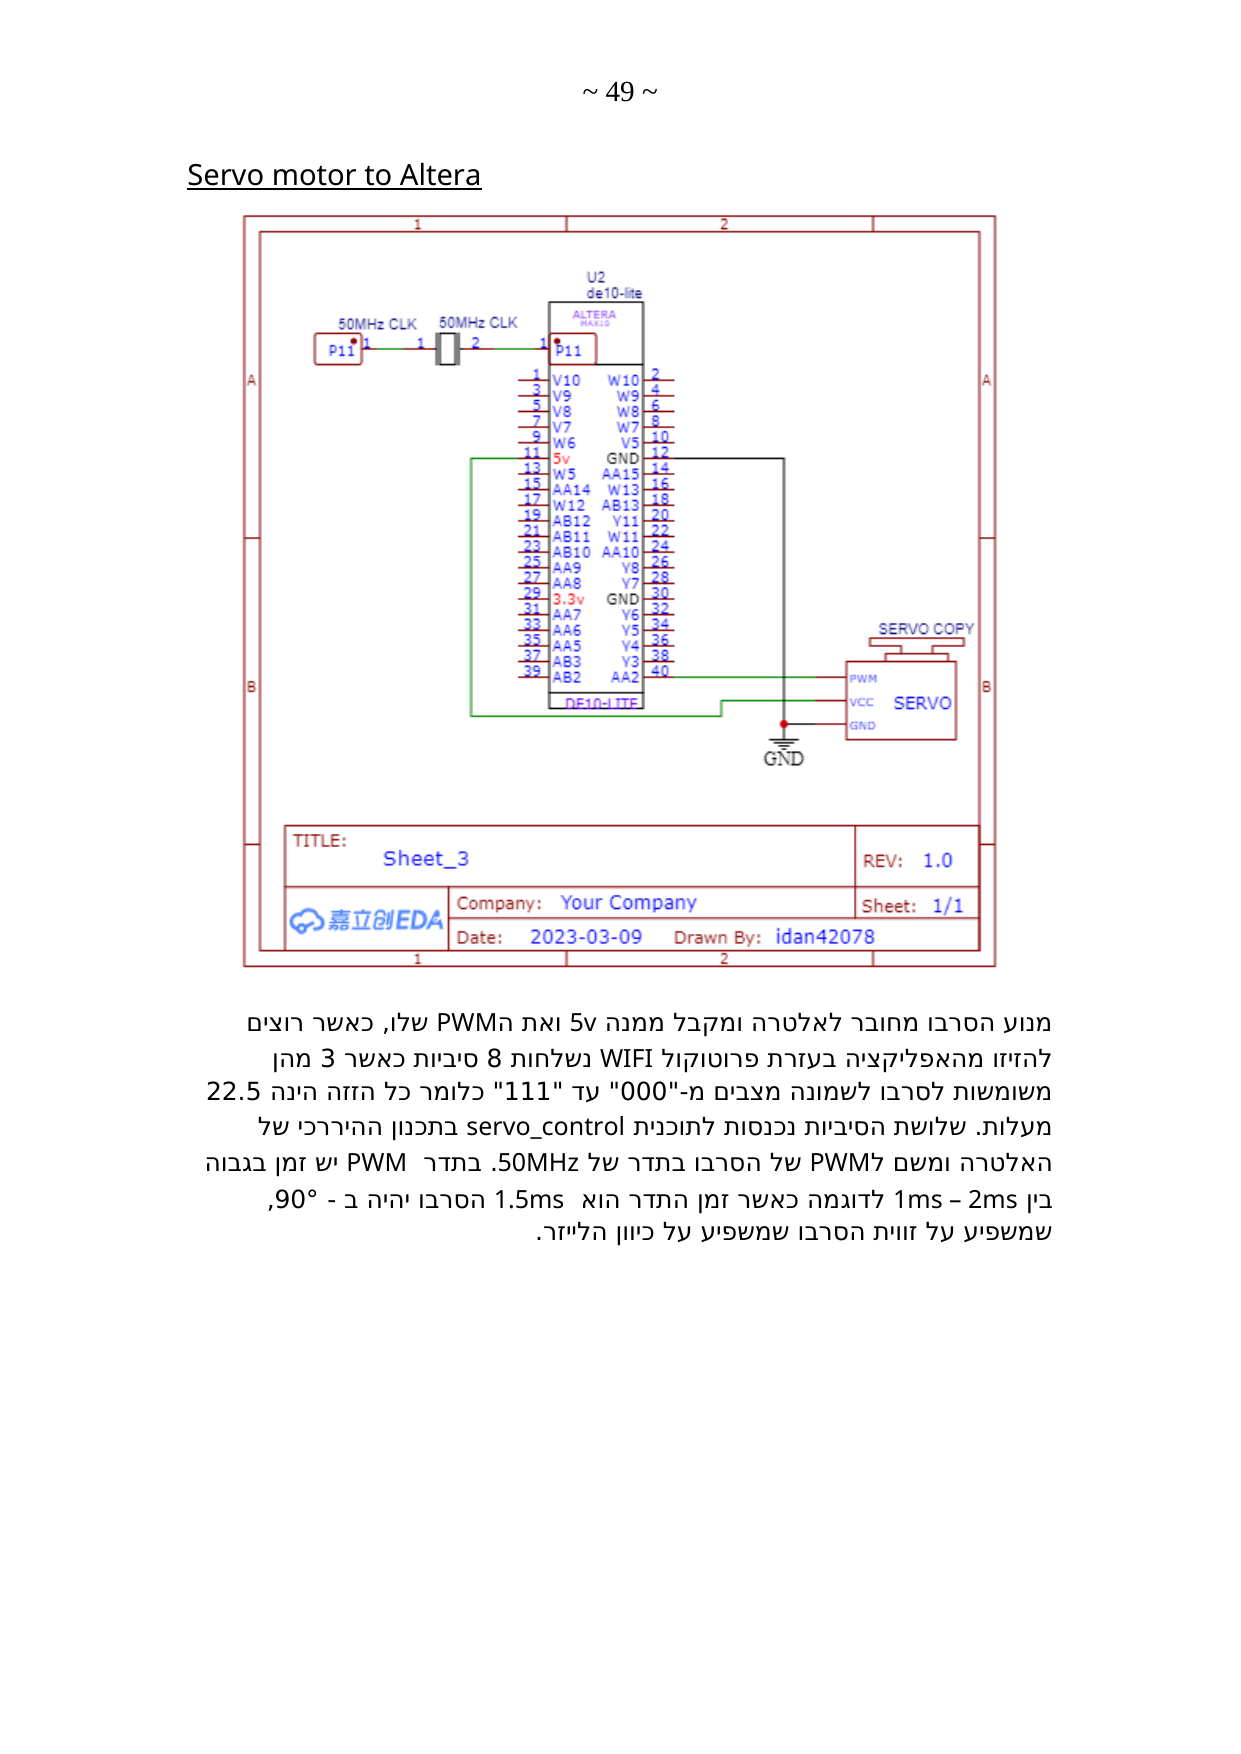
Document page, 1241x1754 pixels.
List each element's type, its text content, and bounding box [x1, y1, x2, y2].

picture [229, 200, 1011, 983]
subtitle Servo motor to Altera [187, 154, 1053, 194]
